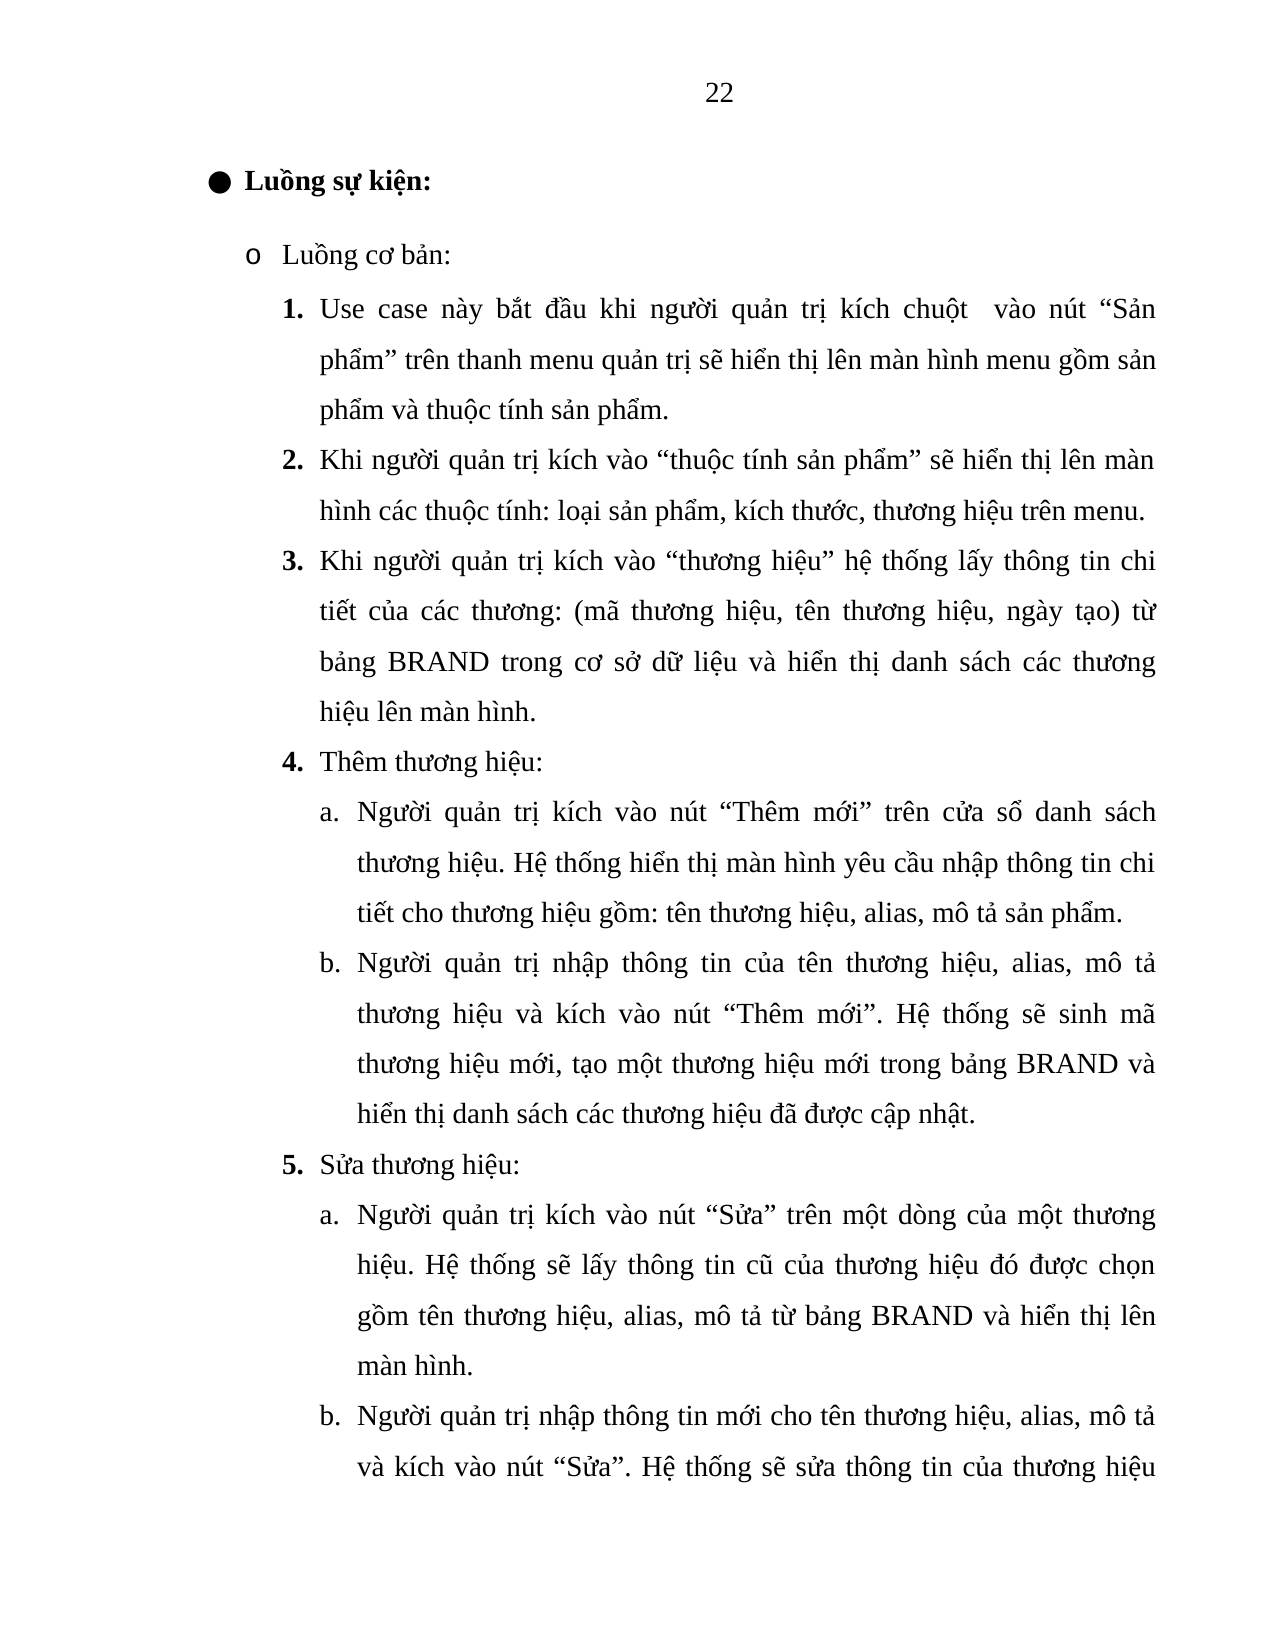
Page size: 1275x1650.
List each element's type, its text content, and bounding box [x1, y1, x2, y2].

list Khi người quản trị kích vào “thương hiệu” hệ thống lấy thông tin chi tiết của các thương: (mã thương hiệu, tên thương hiệu, ngày tạo) từ bảng BRAND trong cơ sở dữ liệu và hiển thị danh sách các thương hiệu lên màn hình. [282, 543, 1157, 727]
list Khi người quản trị kích vào “thuộc tính sản phẩm” sẽ hiển thị lên màn hình các thuộc tính: loại sản phẩm, kích thước, thương hiệu trên menu. [282, 442, 1157, 526]
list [319, 1398, 1157, 1482]
list Người quản trị kích vào nút “Sửa” trên một dòng của một thương hiệu. Hệ thống sẽ lấy thông tin cũ của thương hiệu đó được chọn gồm tên thương hiệu, alias, mô tả từ bảng BRAND và hiển thị lên màn hình. [319, 1197, 1157, 1382]
list Use case này bắt đầu khi người quản trị kích chuột vào nút “Sản phẩm” trên thanh menu quản trị sẽ hiển thị lên màn hình menu gồm sản phẩm và thuộc tính sản phẩm. [282, 291, 1157, 426]
list Luồng cơ bản: [244, 237, 1157, 273]
list Thêm thương hiệu: [282, 744, 1157, 778]
list Sửa thương hiệu: [282, 1147, 1157, 1180]
list Người quản trị nhập thông tin của tên thương hiệu, alias, mô tả thương hiệu và kích vào nút “Thêm mới”. Hệ thống sẽ sinh mã thương hiệu mới, tạo một thương hiệu mới trong bảng BRAND và hiển thị danh sách các thương hiệu đã được cập nhật. [319, 946, 1157, 1130]
list Luồng sự kiện: [207, 148, 1157, 207]
list Người quản trị kích vào nút “Thêm mới” trên cửa sổ danh sách thương hiệu. Hệ thống hiển thị màn hình yêu cầu nhập thông tin chi tiết cho thương hiệu gồm: tên thương hiệu, alias, mô tả sản phẩm. [319, 794, 1157, 929]
